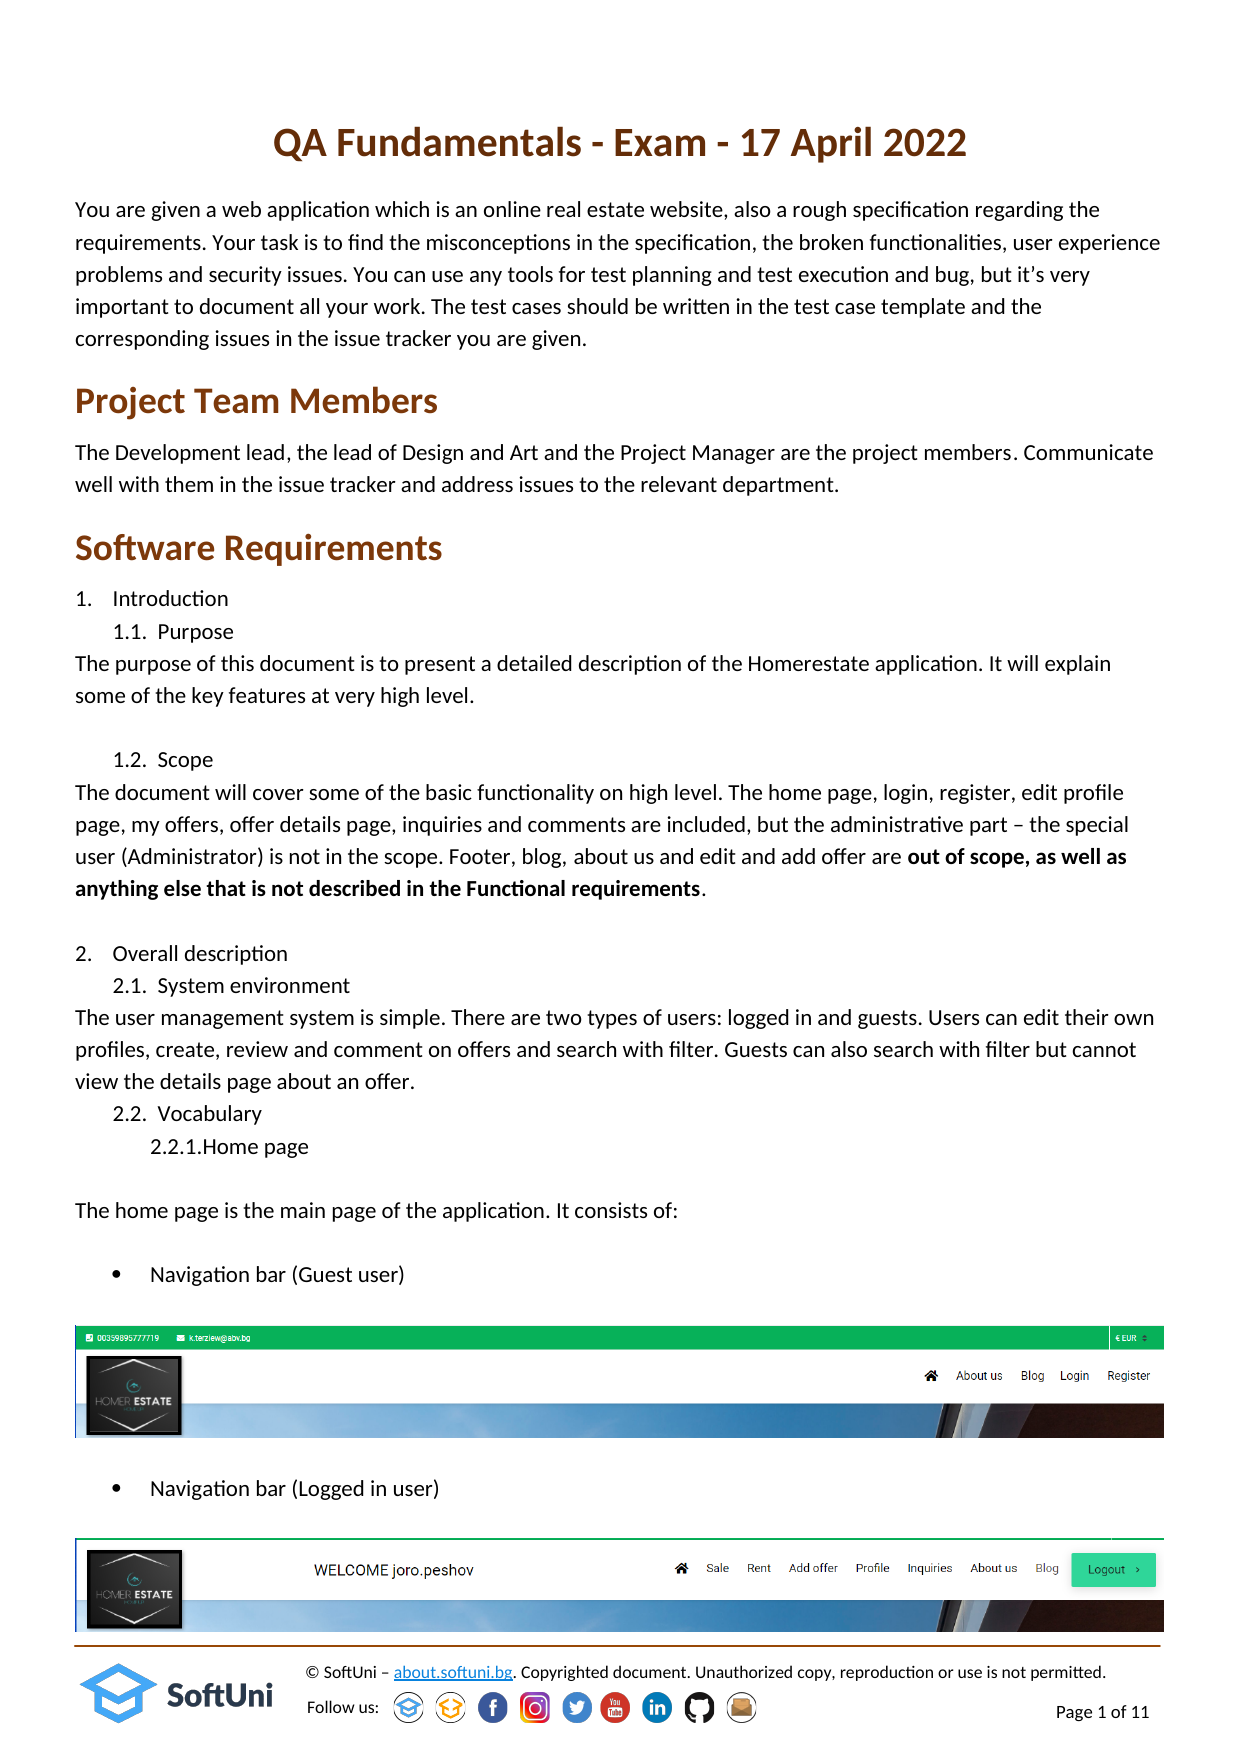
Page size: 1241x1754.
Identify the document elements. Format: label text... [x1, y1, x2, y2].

picture [478, 1692, 508, 1723]
list Scope [112, 746, 1165, 773]
picture [600, 1692, 630, 1723]
list Purpose [112, 617, 1165, 645]
list Home page [150, 1132, 1165, 1160]
picture [520, 1692, 550, 1723]
picture [642, 1692, 651, 1701]
list Navigation bar (Guest user) [112, 1261, 1165, 1288]
text The Development lead​, the lead of Design and Art and the Project Manager are the project members​. Communicate well with them in the issue tracker and address issues to the relevant department. [75, 438, 1165, 498]
subtitle QA Fundamentals - Exam - 17 April 2022 [75, 116, 1165, 167]
picture [663, 1714, 672, 1723]
list Overall description [75, 939, 1165, 967]
picture [642, 1714, 651, 1723]
picture [73, 1658, 279, 1729]
subtitle You are given a web application which is an online real estate website, also a rough specification regarding the requirements. Your task is to find the misconceptions in the specification, the broken functionalities, user experience problems and security issues. You can use any tools for test planning and test execution and bug, but it’s very important to document all your work. The test cases should be written in the test case template and the corresponding issues in the issue tracker you are given. [75, 196, 1165, 352]
picture [393, 1692, 424, 1723]
subtitle Software Requirements [75, 523, 1165, 569]
picture [726, 1692, 757, 1723]
list Vocabulary [112, 1099, 1165, 1128]
picture [435, 1692, 466, 1723]
picture [663, 1692, 672, 1701]
list System environment [112, 971, 1165, 999]
picture [75, 1538, 1164, 1632]
picture [562, 1692, 592, 1723]
picture [684, 1692, 715, 1723]
picture [75, 1325, 1164, 1438]
picture [656, 1705, 665, 1714]
list Introduction [75, 584, 1165, 613]
text The purpose of this document is to present a detailed description of the Homerestate application. It will explain some of the key features at very high level. [75, 649, 1165, 741]
list Navigation bar (Logged in user) [112, 1474, 1165, 1502]
subtitle Project Team Members [75, 377, 1165, 423]
text The home page is the main page of the application. It consists of: [75, 1196, 1165, 1224]
text The user management system is simple. There are two types of users: logged in and guests. Users can edit their own profiles, create, review and comment on offers and search with filter. Guests can also search with filter but cannot view the details page about an offer. [75, 1003, 1165, 1095]
text The document will cover some of the basic functionality on high level. The home page, login, register, edit profile page, my offers, offer details page, inquiries and comments are included, but the administrative part – the special user (Administrator) is not in the scope. Footer, blog, about us and edit and add offer are out of scope, as well as anything else that is not described in the Functional requirements. [75, 778, 1165, 934]
